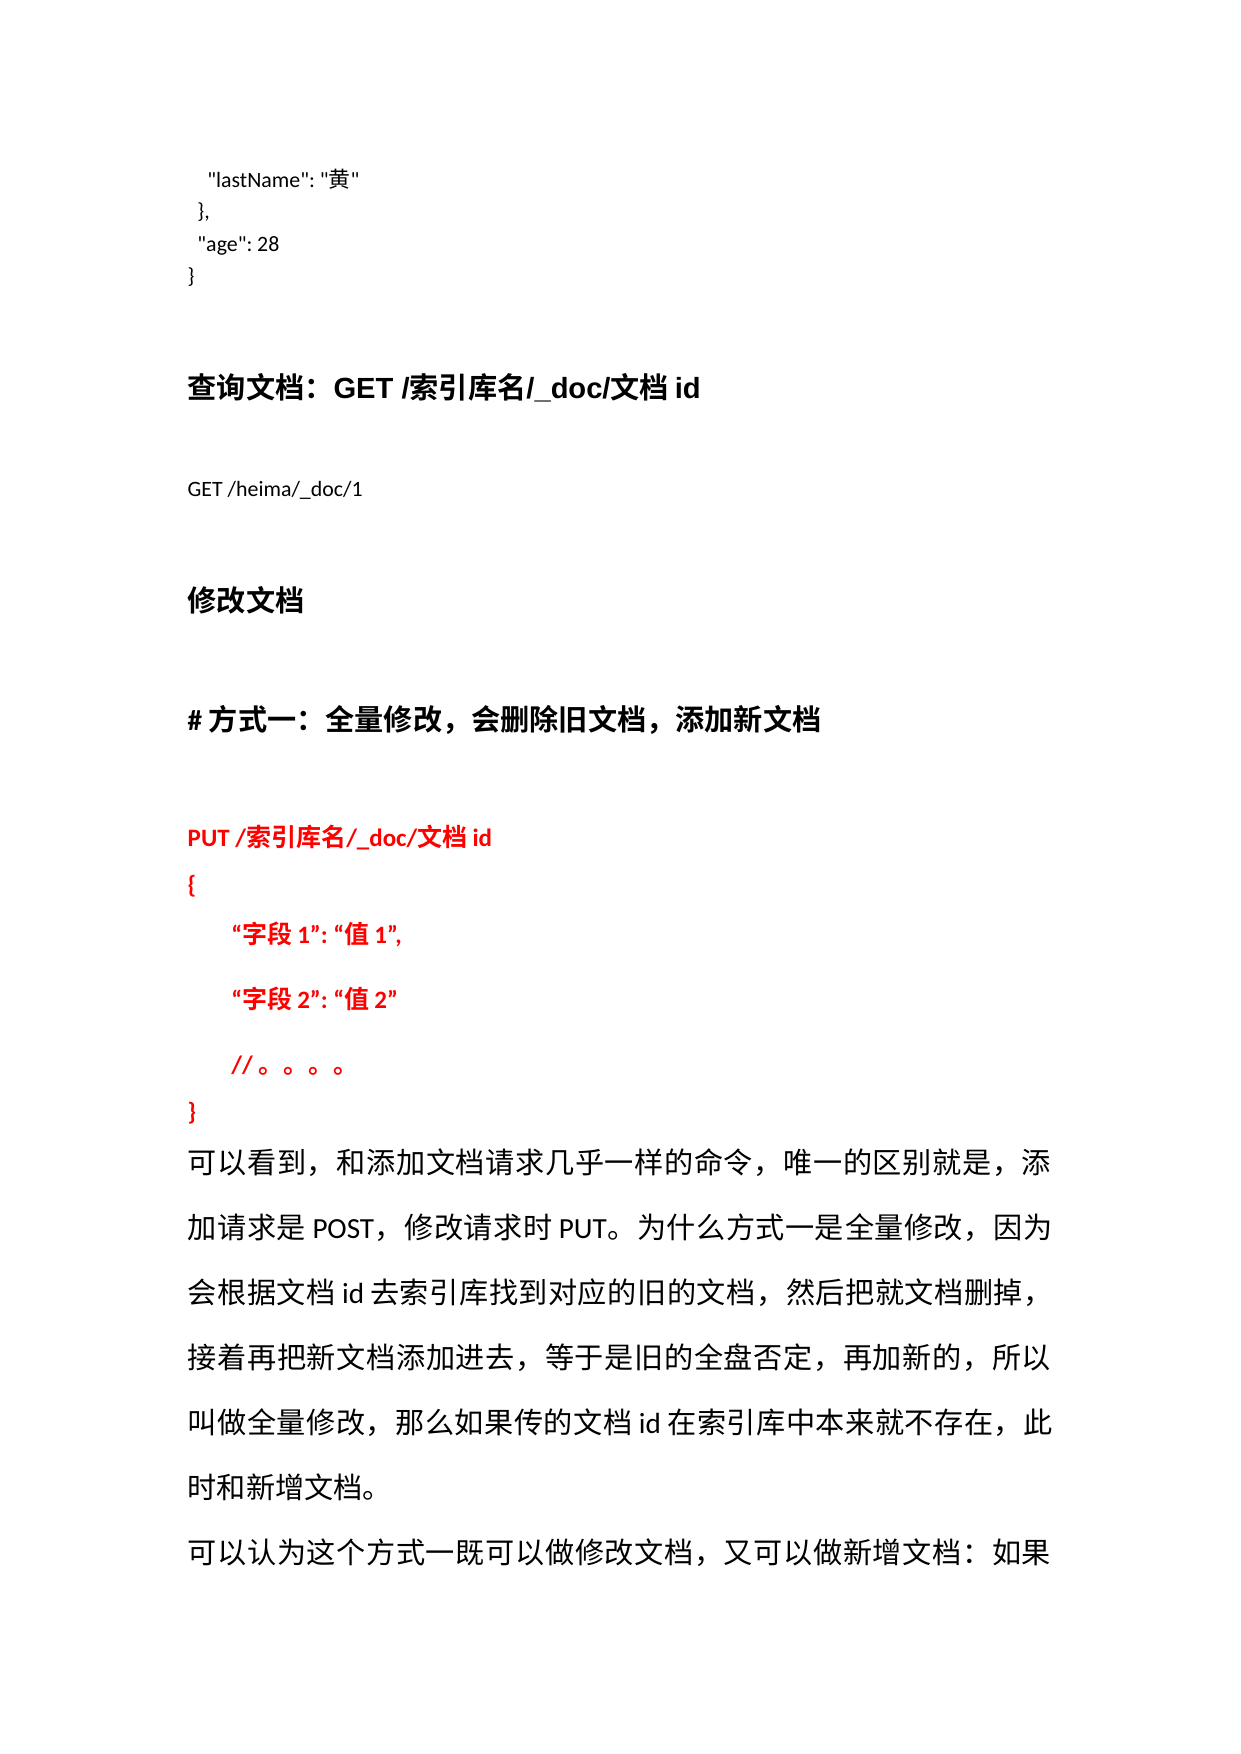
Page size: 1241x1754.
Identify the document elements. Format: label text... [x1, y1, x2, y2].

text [187, 1518, 1053, 1583]
subtitle # 方式一：全量修改，会删除旧文档，添加新文档 [187, 685, 1053, 750]
text “字段2”: “值2” [187, 966, 1053, 1031]
subtitle 修改文档 [187, 566, 1053, 631]
text “字段1”: “值1”, [187, 901, 1053, 966]
text } [187, 259, 1053, 292]
text // 。。。。 [187, 1031, 1053, 1096]
text }, [187, 194, 1053, 227]
text GET /heima/_doc/1 [187, 472, 1053, 504]
text { [187, 868, 1053, 901]
subtitle 查询文档：GET /索引库名/_doc/文档id [187, 354, 1053, 419]
text PUT /索引库名/_doc/文档id [187, 803, 1053, 868]
text } [187, 1096, 1053, 1128]
text 可以看到，和添加文档请求几乎一样的命令，唯一的区别就是，添加请求是POST，修改请求时PUT。为什么方式一是全量修改，因为会根据文档id去索引库找到对应的旧的文档，然后把就文档删掉，接着再把新文档添加进去，等于是旧的全盘否定，再加新的，所以叫做全量修改，那么如果传的文档id在索引库中本来就不存在，此时和新增文档。 [187, 1128, 1053, 1518]
text "age": 28 [187, 227, 1053, 259]
text "lastName": "黄" [187, 162, 1053, 194]
